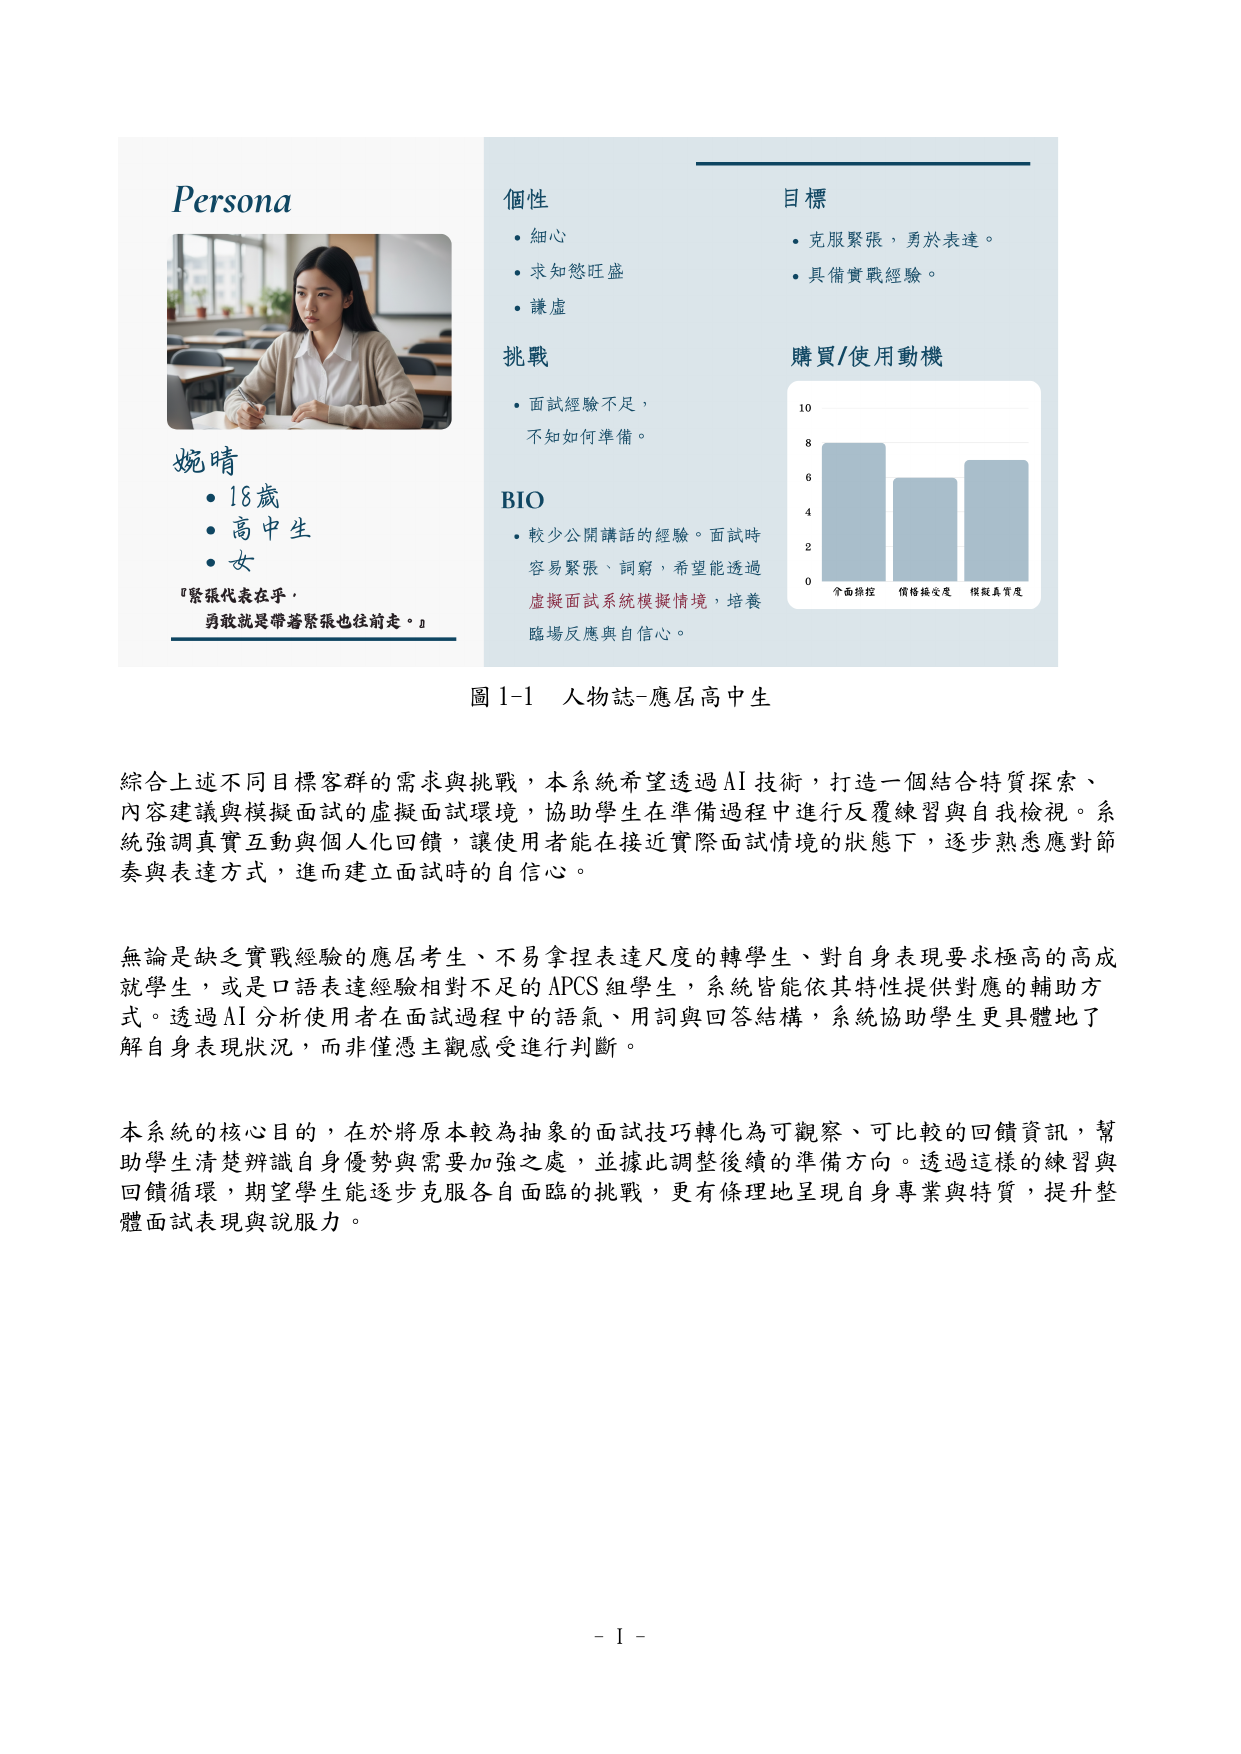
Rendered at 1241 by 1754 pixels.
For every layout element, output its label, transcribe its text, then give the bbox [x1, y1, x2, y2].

text 圖1-1 人物誌-應屆高中生 [118, 679, 1122, 709]
text 本系統的核心目的，在於將原本較為抽象的面試技巧轉化為可觀察、可比較的回饋資訊，幫助學生清楚辨識自身優勢與需要加強之處，並據此調整後續的準備方向。透過這樣的練習與回饋循環，期望學生能逐步克服各自面臨的挑戰，更有條理地呈現自身專業與特質，提升整體面試表現與說服力。 [118, 1114, 1122, 1234]
text 無論是缺乏實戰經驗的應屆考生、不易拿捏表達尺度的轉學生、對自身表現要求極高的高成就學生，或是口語表達經驗相對不足的APCS組學生，系統皆能依其特性提供對應的輔助方式。透過AI分析使用者在面試過程中的語氣、用詞與回答結構，系統協助學生更具體地了解自身表現狀況，而非僅憑主觀感受進行判斷。 [118, 939, 1122, 1059]
text 綜合上述不同目標客群的需求與挑戰，本系統希望透過AI技術，打造一個結合特質探索、內容建議與模擬面試的虛擬面試環境，協助學生在準備過程中進行反覆練習與自我檢視。系統強調真實互動與個人化回饋，讓使用者能在接近實際面試情境的狀態下，逐步熟悉應對節奏與表達方式，進而建立面試時的自信心。 [118, 764, 1122, 884]
picture [118, 137, 1059, 667]
